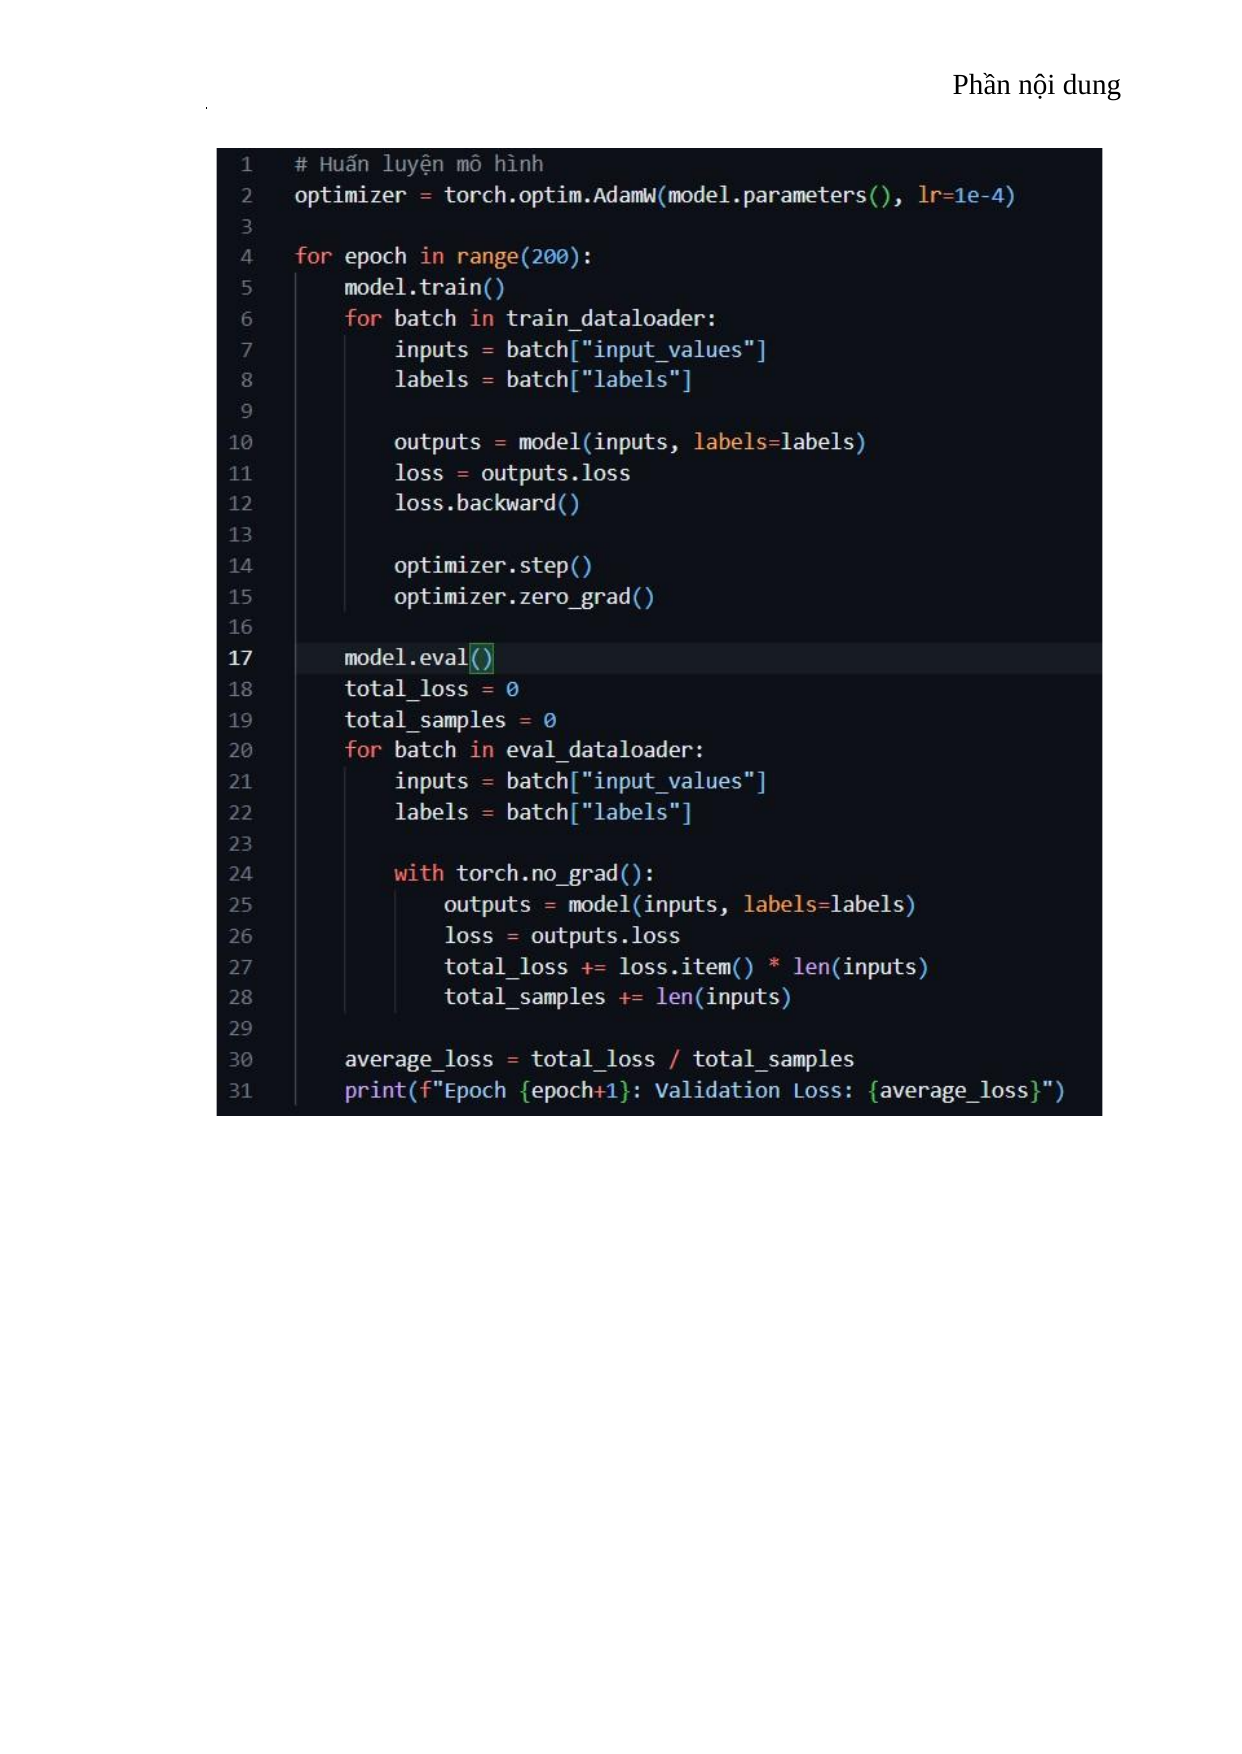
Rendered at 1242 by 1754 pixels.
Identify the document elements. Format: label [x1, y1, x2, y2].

picture [216, 148, 1103, 1116]
